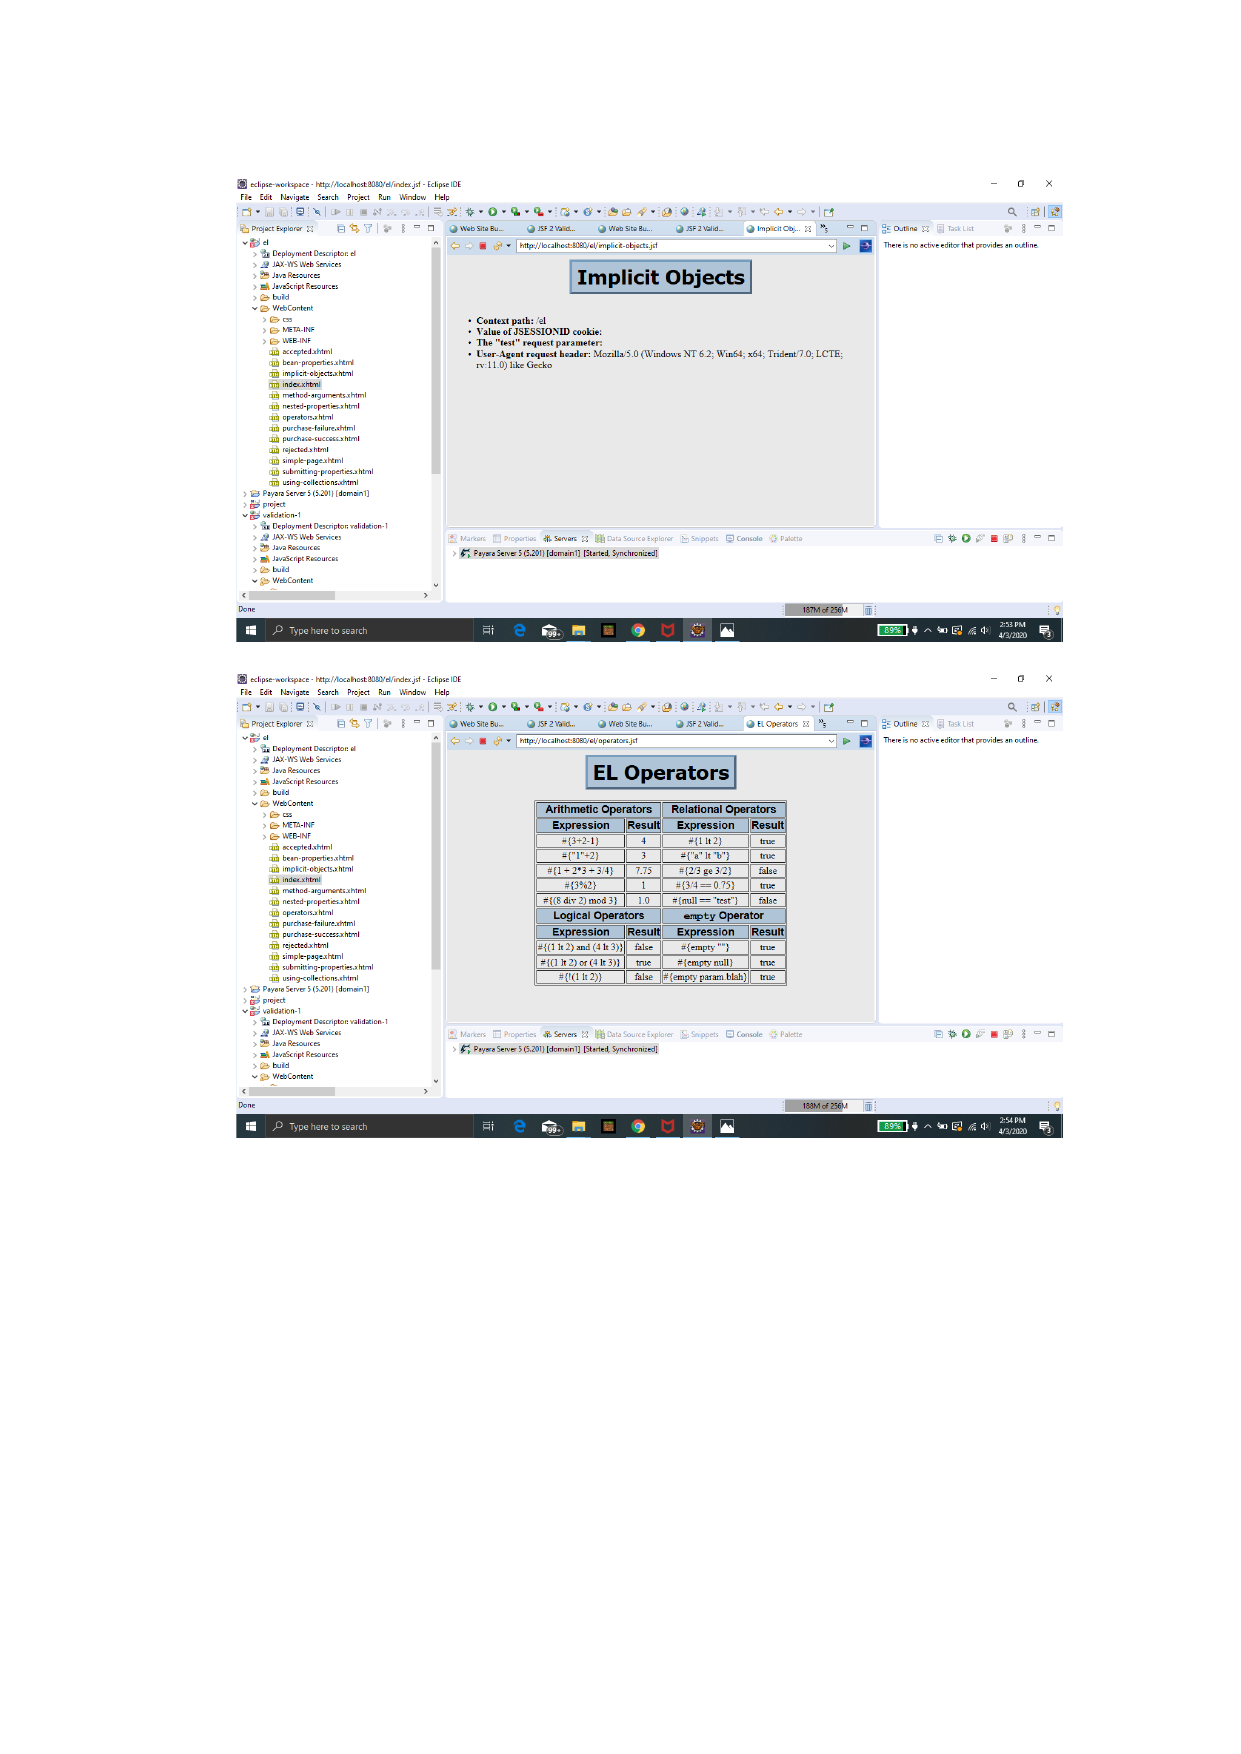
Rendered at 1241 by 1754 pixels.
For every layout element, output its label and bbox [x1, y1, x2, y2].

picture [236, 177, 1063, 642]
picture [236, 672, 1063, 1138]
